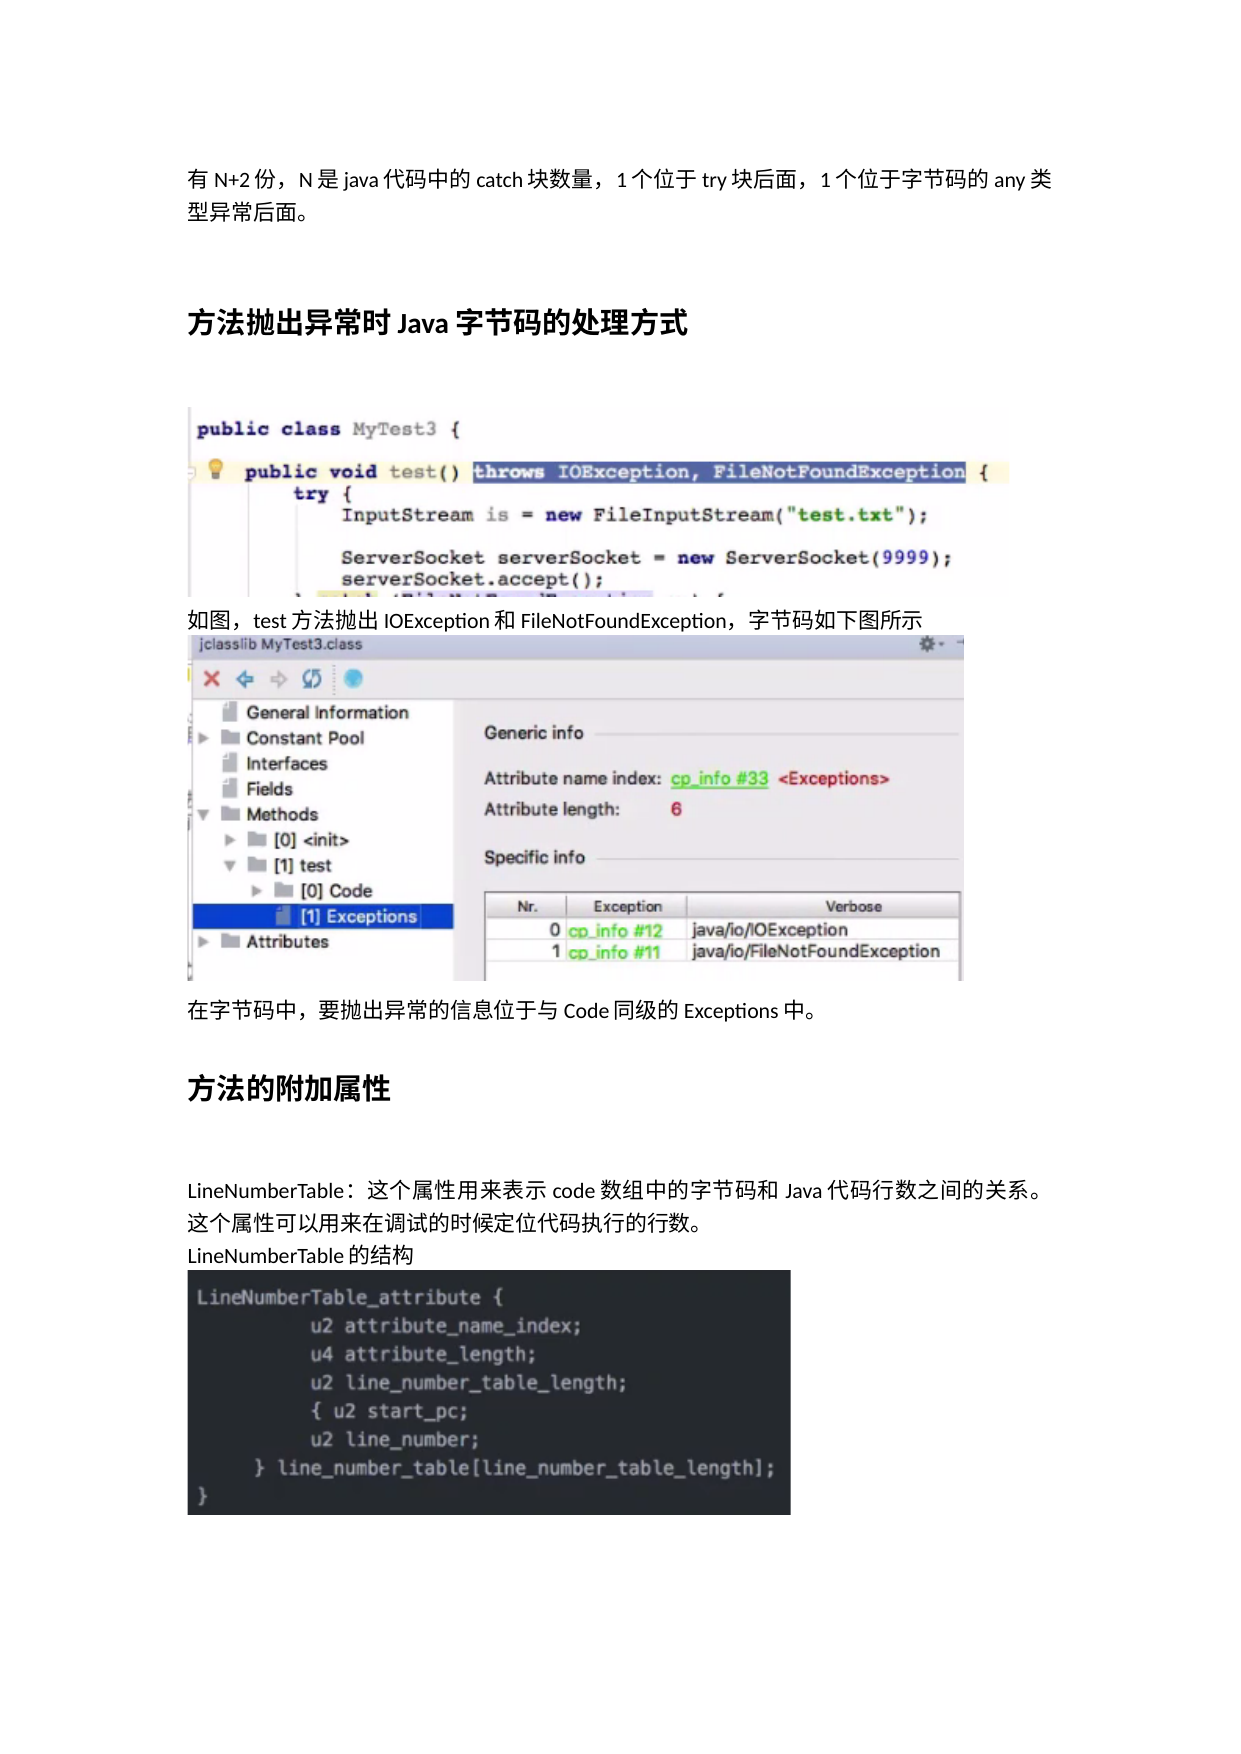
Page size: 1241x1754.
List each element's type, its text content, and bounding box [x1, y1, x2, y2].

picture [187, 635, 964, 981]
text 如图，test方法抛出 IOException和FileNotFoundException，字节码如下图所示 [187, 602, 1053, 635]
picture [187, 1270, 791, 1515]
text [187, 162, 1053, 227]
picture [187, 407, 1010, 597]
text 在字节码中，要抛出异常的信息位于与Code同级的Exceptions中。 [187, 992, 1053, 1025]
text LineNumberTable的结构 [187, 1238, 1053, 1271]
subtitle 方法抛出异常时Java字节码的处理方式 [187, 289, 1053, 354]
subtitle 方法的附加属性 [187, 1054, 1053, 1119]
text LineNumberTable：这个属性用来表示code数组中的字节码和Java代码行数之间的关系。这个属性可以用来在调试的时候定位代码执行的行数。 [187, 1173, 1053, 1238]
